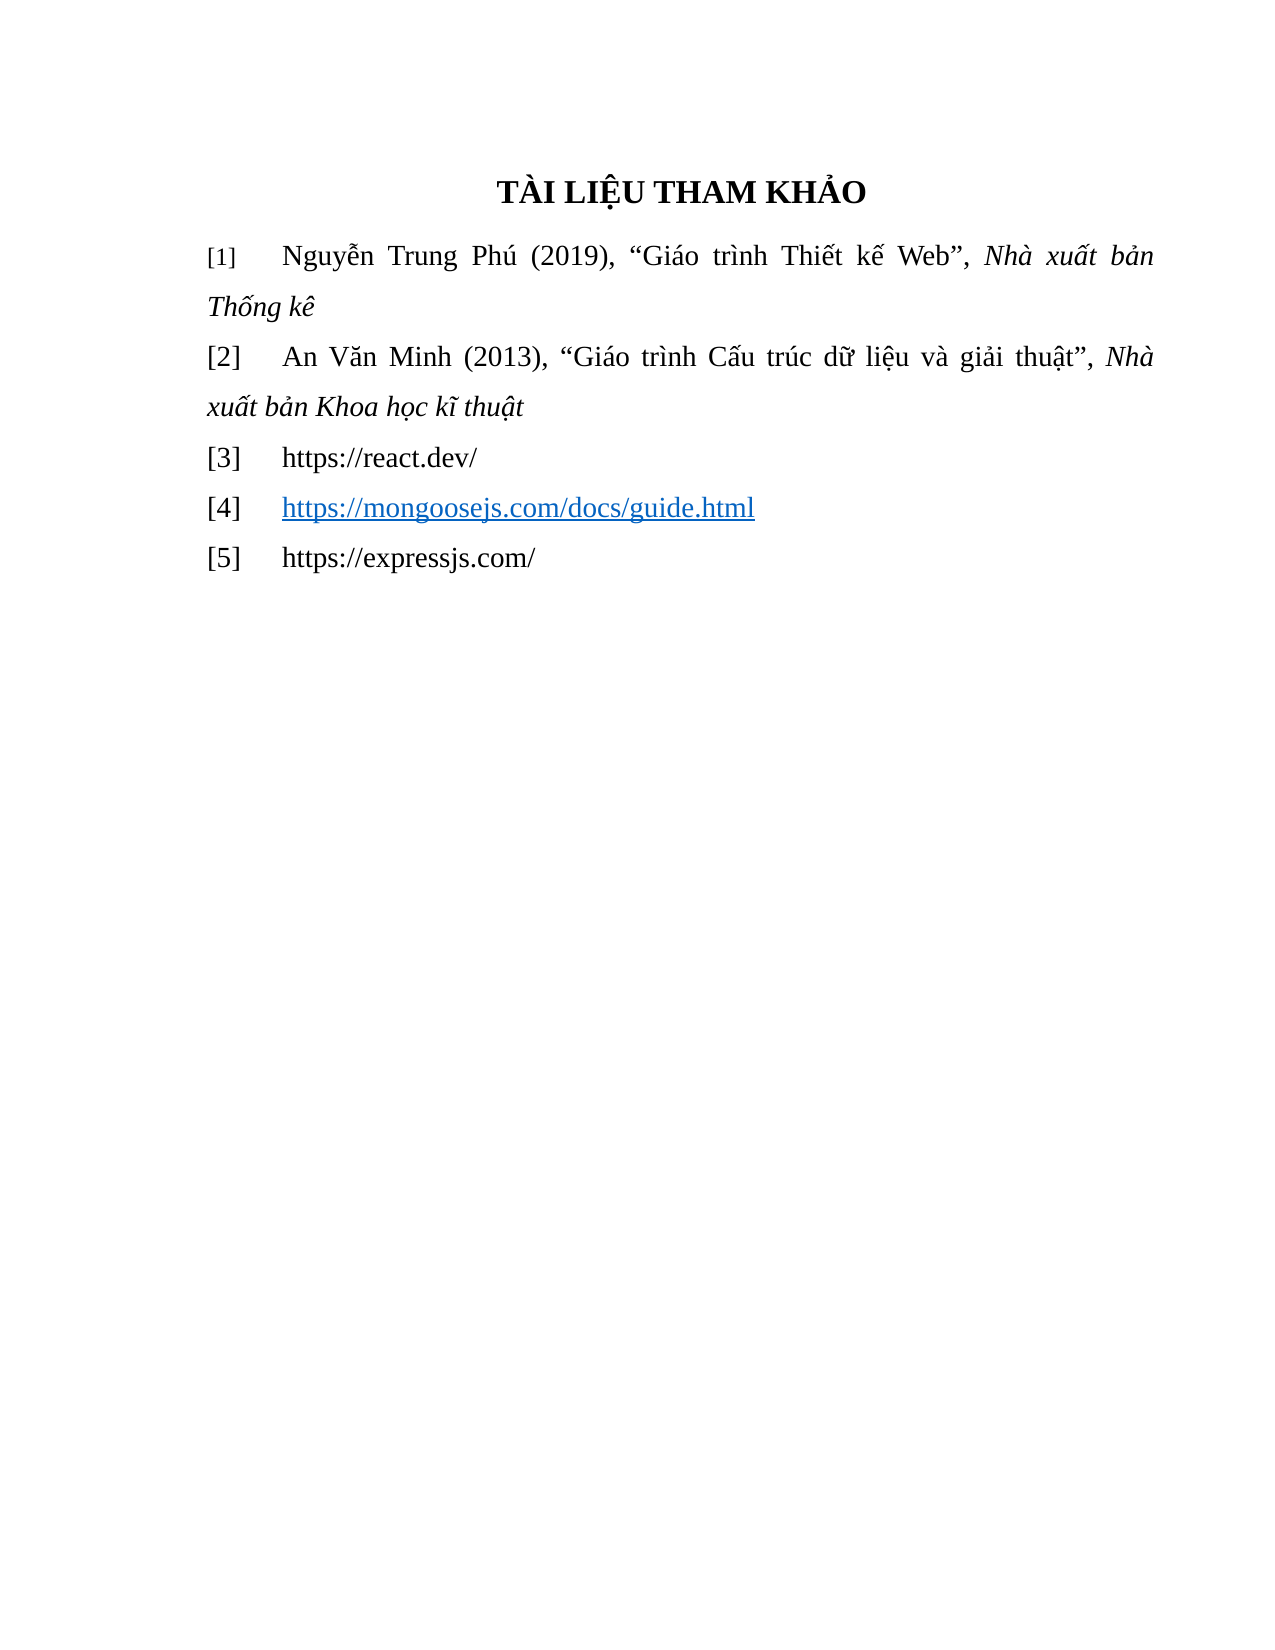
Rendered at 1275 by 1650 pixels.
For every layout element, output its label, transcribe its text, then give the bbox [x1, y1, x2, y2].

list https://mongoosejs.com/docs/guide.html [207, 490, 1157, 524]
list https://react.dev/ [207, 440, 1157, 473]
list https://expressjs.com/ [207, 540, 1157, 574]
list An Văn Minh (2013), “Giáo trình Cấu trúc dữ liệu và giải thuật”, Nhà xuất bản Khoa học kĩ thuật [207, 339, 1157, 423]
list Nguyễn Trung Phú (2019), “Giáo trình Thiết kế Web”, Nhà xuất bản Thống kê [207, 238, 1157, 322]
subtitle TÀI LIỆU THAM KHẢO [207, 173, 1157, 211]
